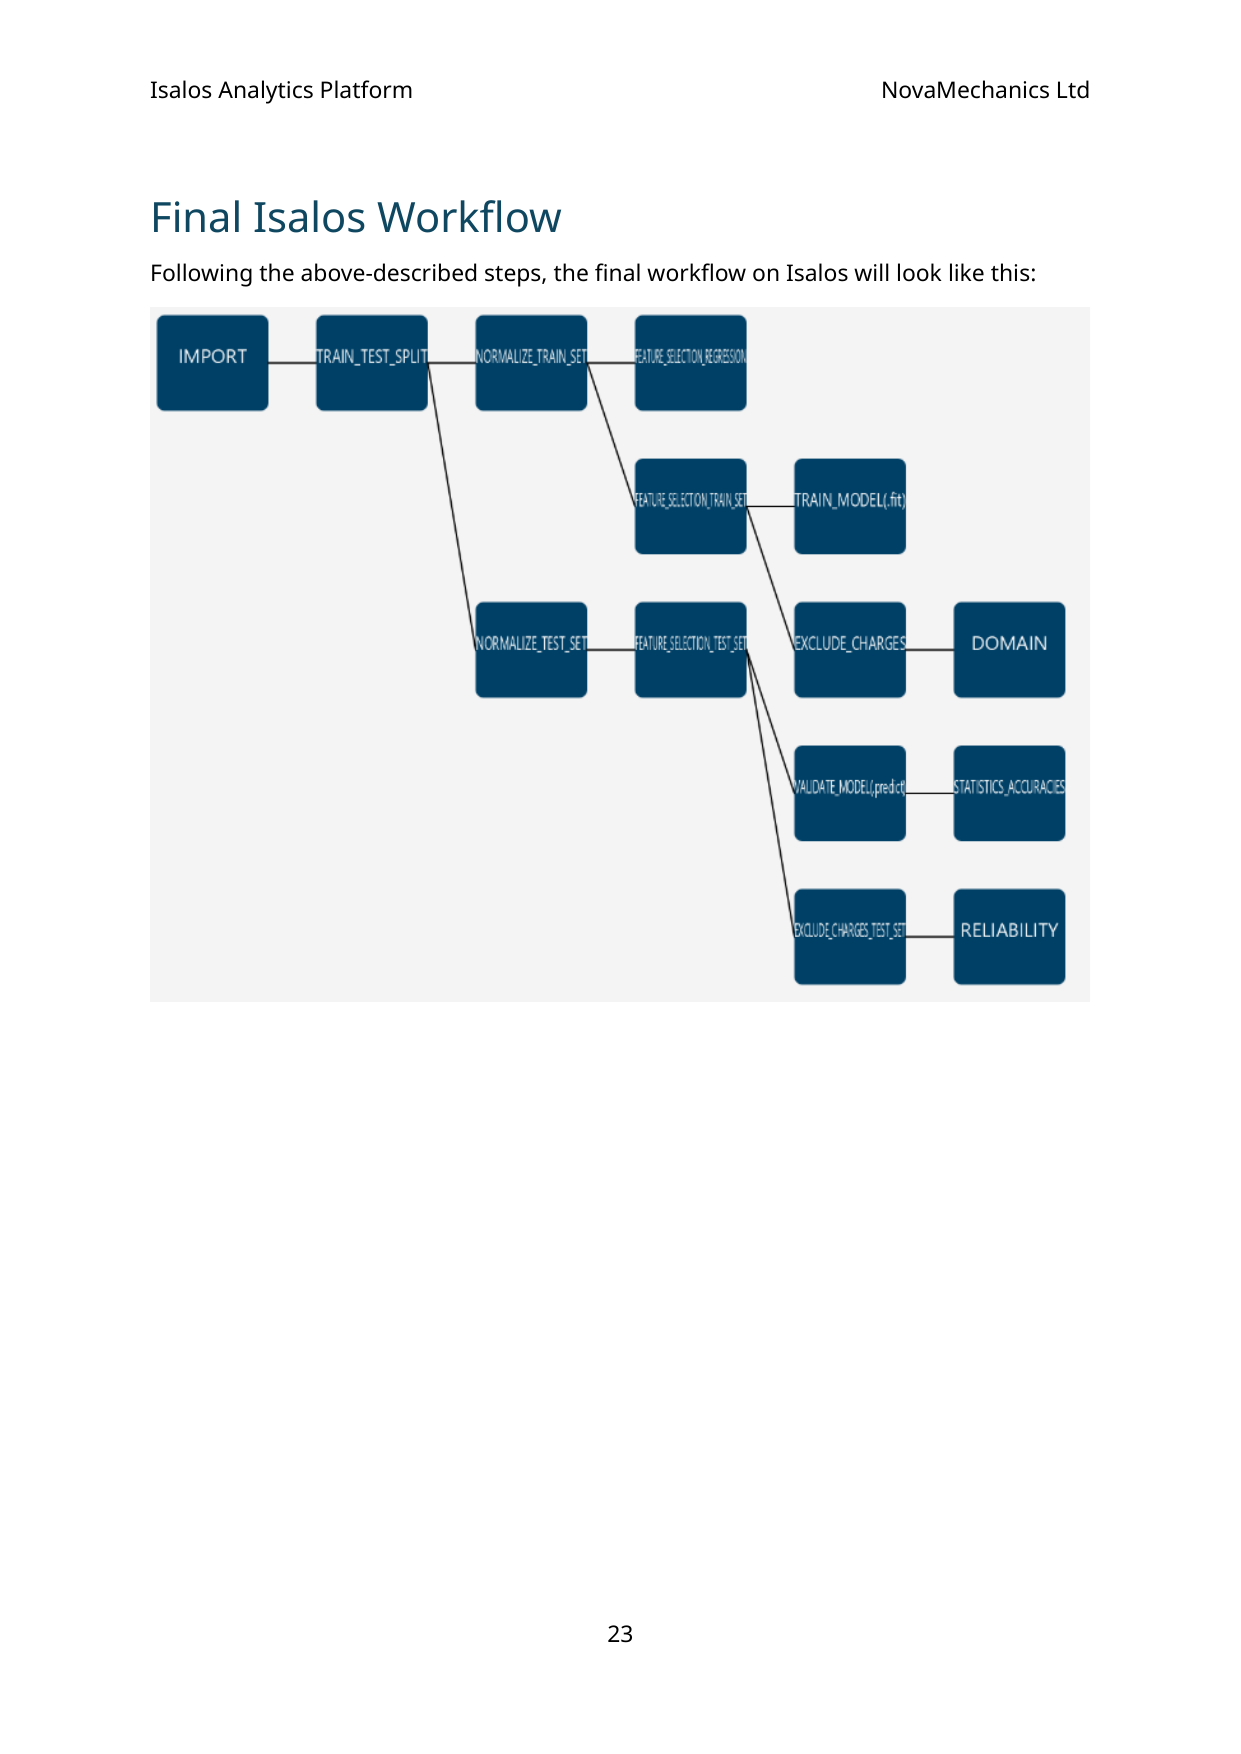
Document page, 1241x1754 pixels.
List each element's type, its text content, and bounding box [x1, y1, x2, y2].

text Following the above-described steps, the final workflow on Isalos will look like this: [150, 257, 1090, 288]
picture [150, 307, 1091, 1002]
subtitle Final Isalos Workflow [150, 187, 1090, 244]
